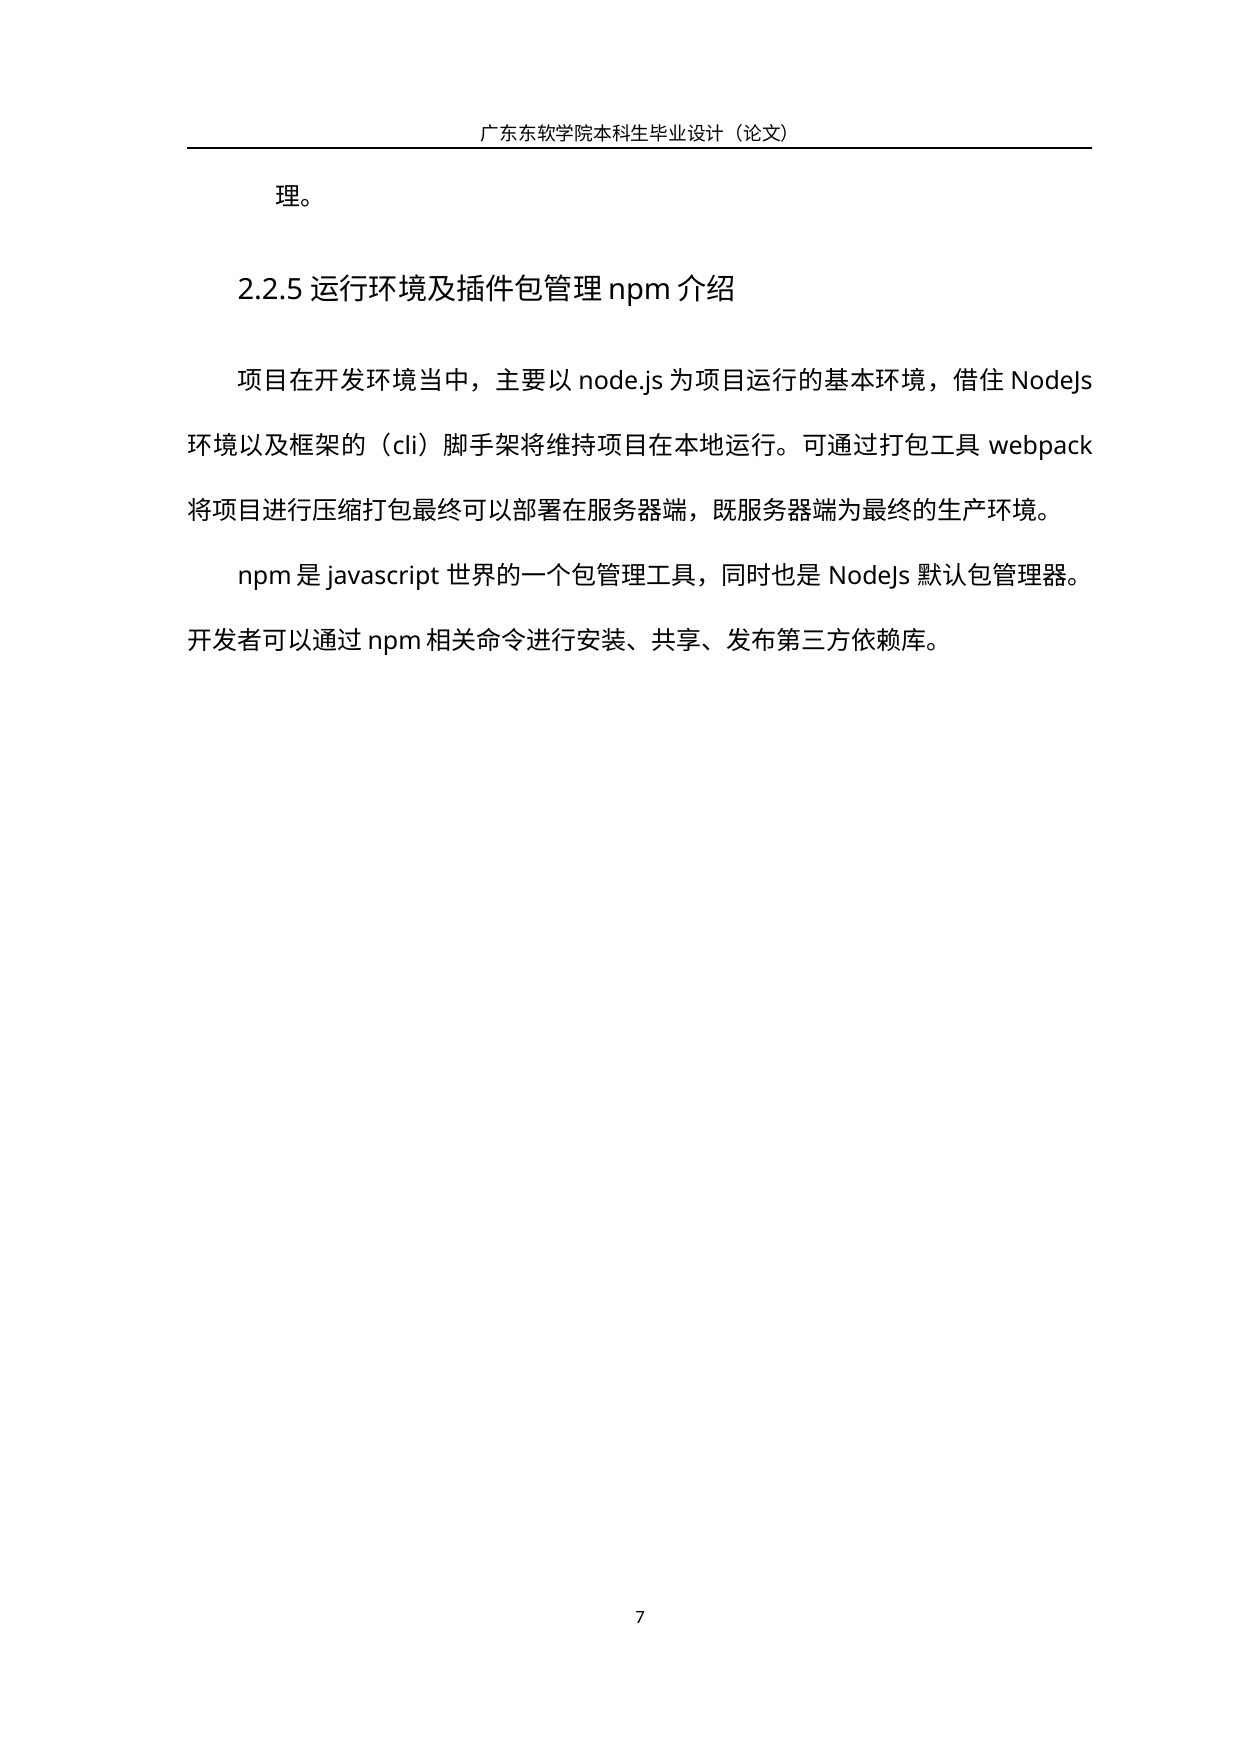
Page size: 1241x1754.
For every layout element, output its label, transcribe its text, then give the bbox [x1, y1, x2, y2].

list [237, 162, 1092, 227]
text npm是 javascript 世界的一个包管理工具，同时也是 NodeJs 默认包管理器。开发者可以通过npm相关命令进行安装、共享、发布第三方依赖库。 [187, 541, 1092, 671]
text 项目在开发环境当中，主要以node.js为项目运行的基本环境，借住NodeJs环境以及框架的（cli）脚手架将维持项目在本地运行。可通过打包工具 webpack将项目进行压缩打包最终可以部署在服务器端，既服务器端为最终的生产环境。 [187, 346, 1092, 541]
title 2.2.5 运行环境及插件包管理npm介绍 [237, 254, 1092, 319]
